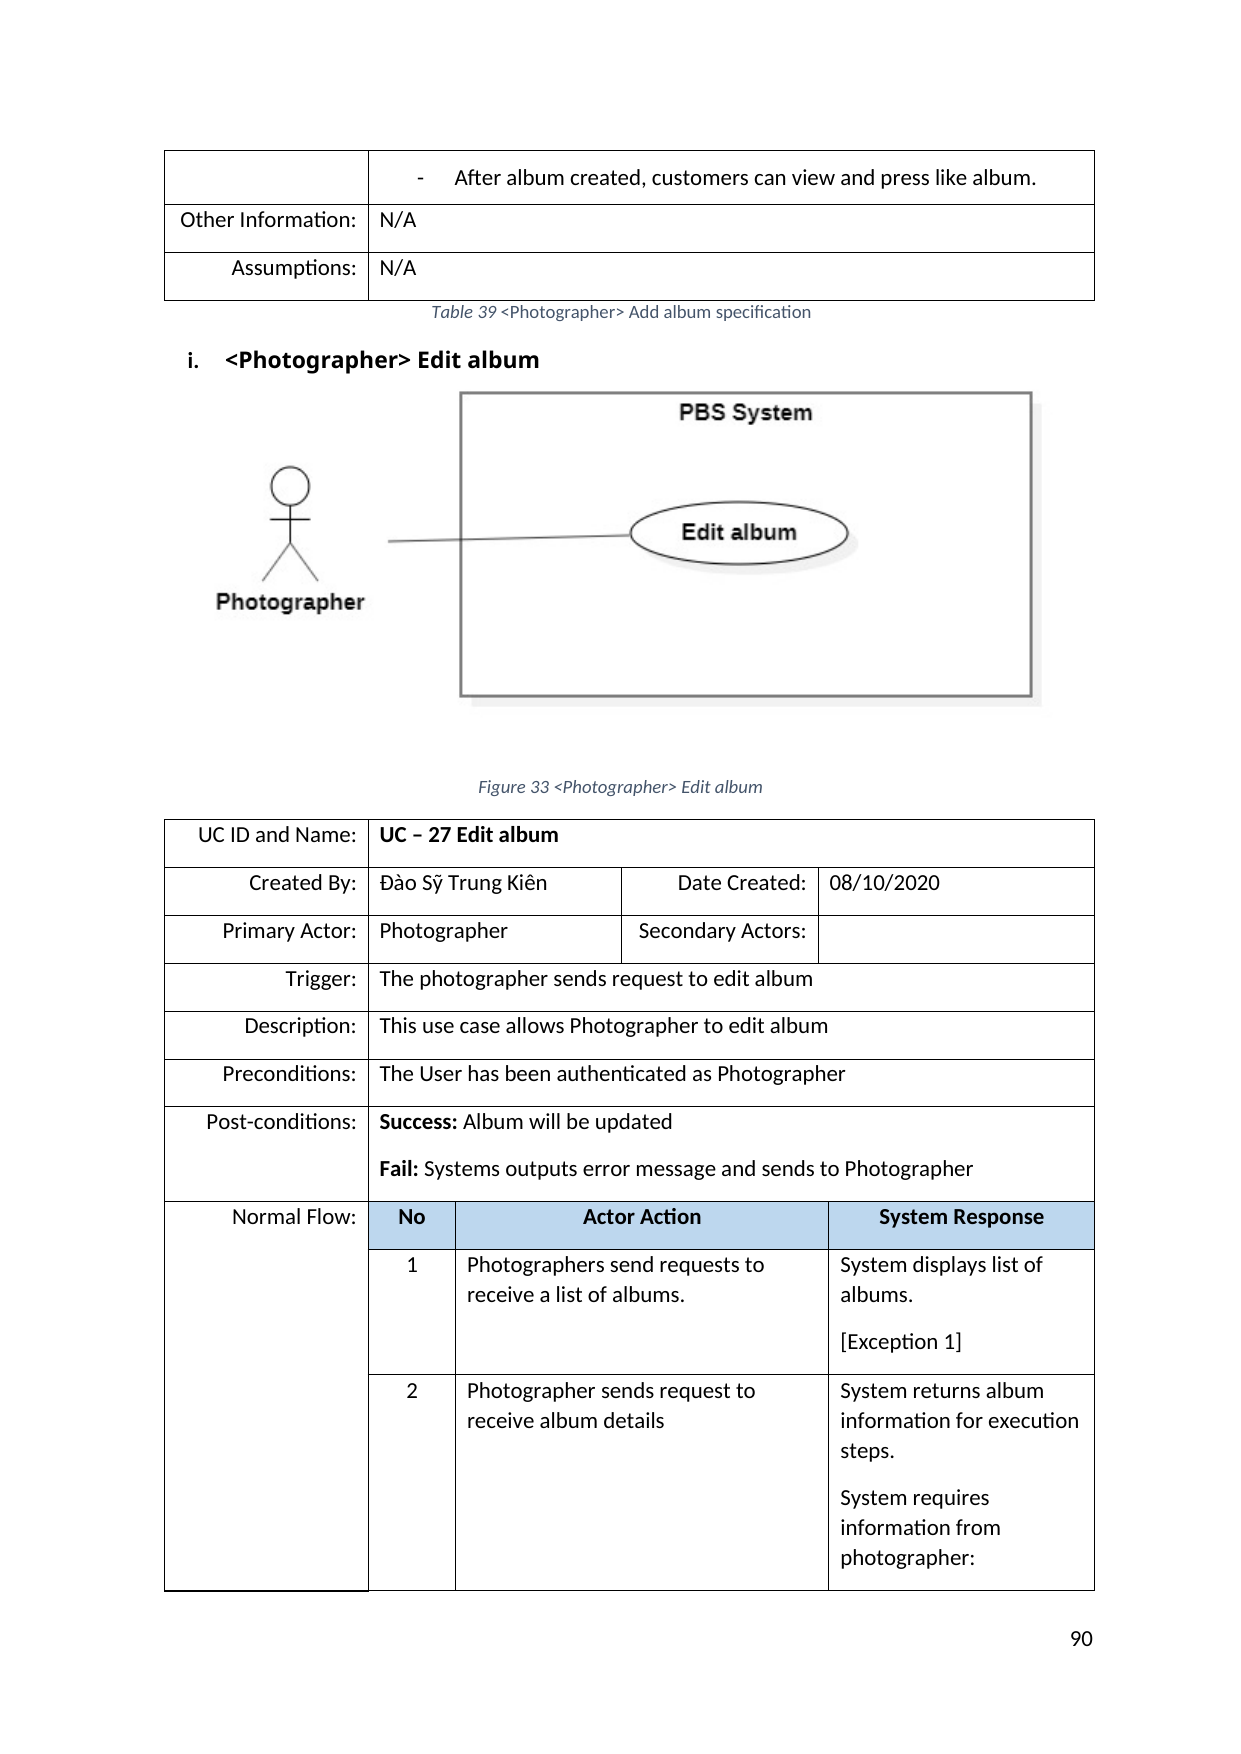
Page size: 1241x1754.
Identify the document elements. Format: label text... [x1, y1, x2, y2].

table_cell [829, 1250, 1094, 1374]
text Figure 33 <Photographer> Edit album [150, 776, 1093, 798]
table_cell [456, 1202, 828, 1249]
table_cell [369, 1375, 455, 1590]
picture [179, 378, 1092, 757]
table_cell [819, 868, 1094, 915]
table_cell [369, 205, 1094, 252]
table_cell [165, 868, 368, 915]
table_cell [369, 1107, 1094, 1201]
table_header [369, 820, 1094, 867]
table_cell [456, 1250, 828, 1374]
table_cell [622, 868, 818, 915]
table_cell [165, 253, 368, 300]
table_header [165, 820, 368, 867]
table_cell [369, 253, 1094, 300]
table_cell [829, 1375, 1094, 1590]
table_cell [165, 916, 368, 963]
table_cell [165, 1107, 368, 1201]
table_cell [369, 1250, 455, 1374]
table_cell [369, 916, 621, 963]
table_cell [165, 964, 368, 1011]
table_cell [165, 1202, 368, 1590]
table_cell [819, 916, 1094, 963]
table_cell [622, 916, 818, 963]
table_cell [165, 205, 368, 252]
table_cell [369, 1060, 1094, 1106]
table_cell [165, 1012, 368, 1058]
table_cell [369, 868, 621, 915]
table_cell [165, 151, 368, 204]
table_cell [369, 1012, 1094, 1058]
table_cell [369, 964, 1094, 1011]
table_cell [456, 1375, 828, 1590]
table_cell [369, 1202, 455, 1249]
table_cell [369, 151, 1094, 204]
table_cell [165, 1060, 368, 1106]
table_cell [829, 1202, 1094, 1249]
subtitle <Photographer> Edit album [187, 344, 1093, 376]
